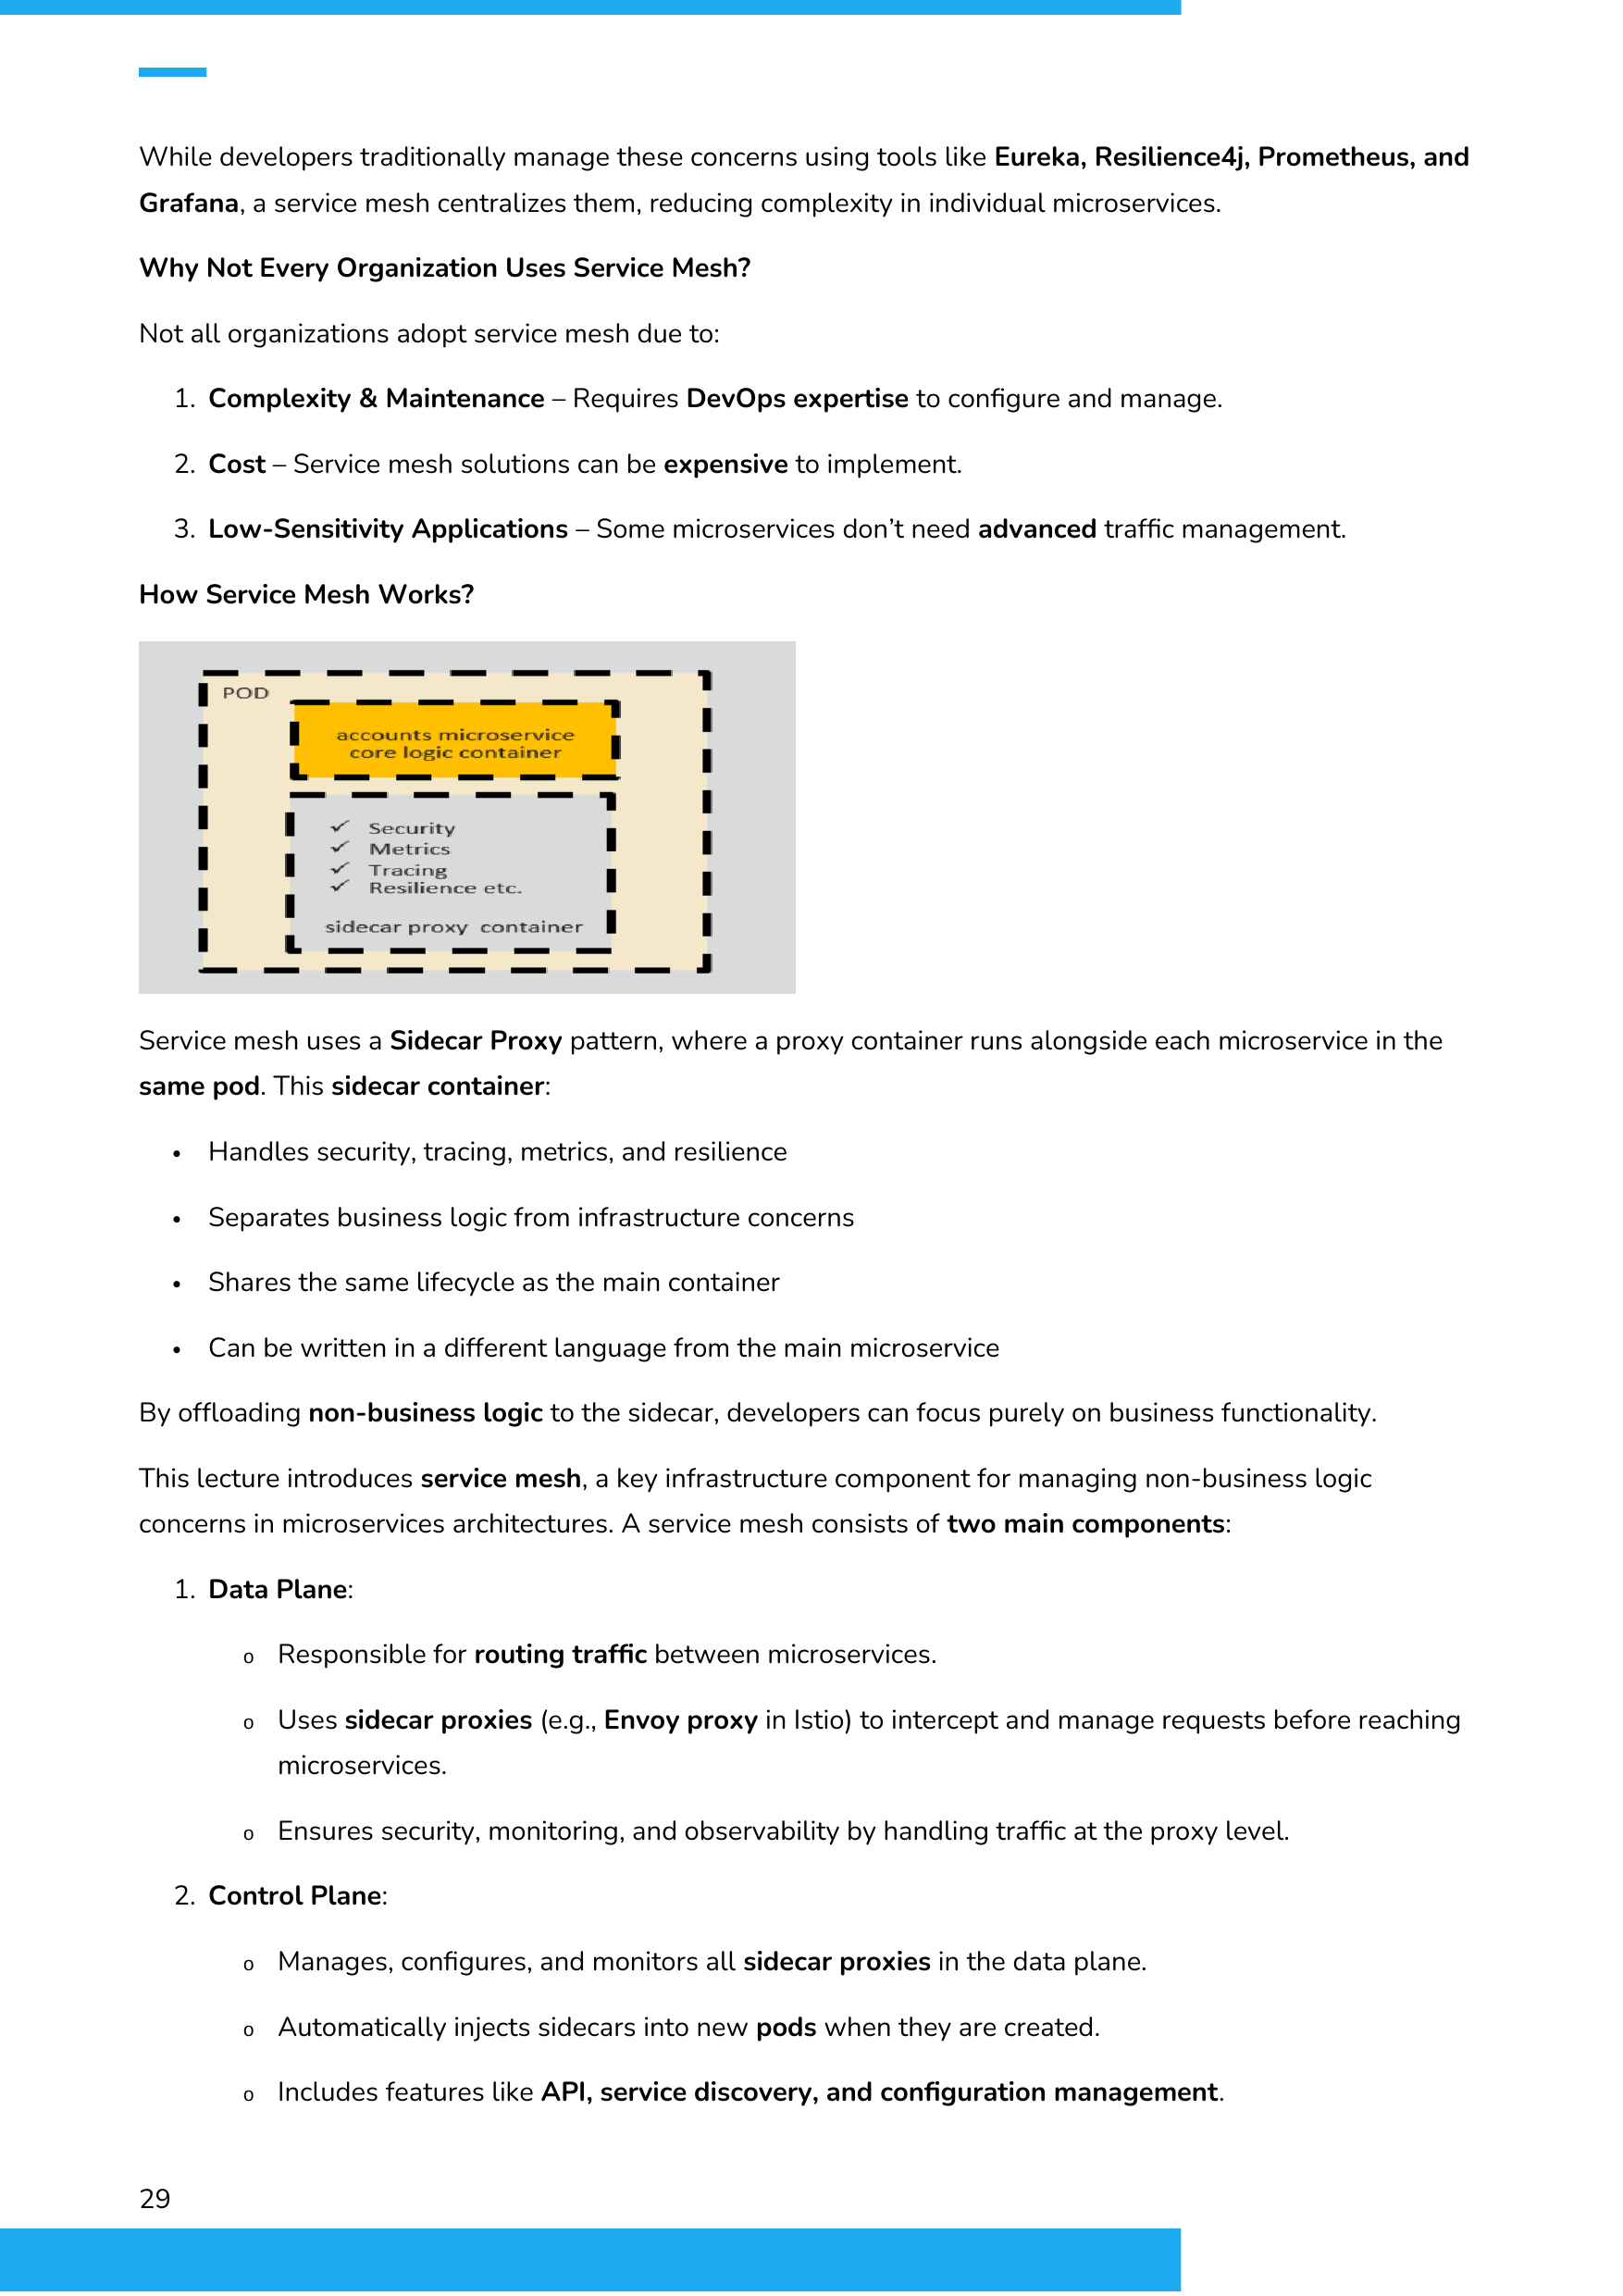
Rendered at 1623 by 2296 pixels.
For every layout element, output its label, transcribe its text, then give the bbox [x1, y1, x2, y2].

text Why Not Every Organization Uses Service Mesh? [139, 250, 1484, 287]
list Complexity & Maintenance – Requires DevOps expertise to configure and manage. [173, 380, 1484, 417]
text By offloading non-business logic to the sidecar, developers can focus purely on business functionality. [139, 1395, 1484, 1432]
picture [139, 68, 207, 77]
text Service mesh uses a Sidecar Proxy pattern, where a proxy container runs alongside each microservice in the same pod. This sidecar container: [139, 1023, 1484, 1105]
text How Service Mesh Works? [139, 577, 1484, 614]
picture [0, 0, 1182, 15]
text While developers traditionally manage these concerns using tools like Eureka, Resilience4j, Prometheus, and Grafana, a service mesh centralizes them, reducing complexity in individual microservices. [139, 139, 1484, 221]
list Handles security, tracing, metrics, and resilience [173, 1134, 1484, 1171]
text Not all organizations adopt service mesh due to: [139, 316, 1484, 353]
list Data Plane: [173, 1571, 1484, 1607]
list Low-Sensitivity Applications – Some microservices don’t need advanced traffic management. [173, 511, 1484, 548]
list Shares the same lifecycle as the main container [173, 1264, 1484, 1301]
picture [139, 641, 797, 994]
list Can be written in a different language from the main microservice [173, 1329, 1484, 1366]
picture [0, 2228, 1182, 2291]
text This lecture introduces service mesh, a key infrastructure component for managing non-business logic concerns in microservices architectures. A service mesh consists of two main components: [139, 1459, 1484, 1543]
list Control Plane: [173, 1878, 1484, 1915]
list Manages, configures, and monitors all sidecar proxies in the data plane. [242, 1943, 1484, 1980]
list Separates business logic from infrastructure concerns [173, 1198, 1484, 1235]
list Ensures security, monitoring, and observability by handling traffic at the proxy level. [242, 1813, 1484, 1850]
list Cost – Service mesh solutions can be expensive to implement. [173, 446, 1484, 483]
list Includes features like API, service discovery, and configuration management. [242, 2074, 1484, 2111]
list Uses sidecar proxies (e.g., Envoy proxy in Istio) to intercept and manage requests before reaching microservices. [242, 1702, 1484, 1784]
list Automatically injects sidecars into new pods when they are created. [242, 2009, 1484, 2045]
list Responsible for routing traffic between microservices. [242, 1636, 1484, 1673]
